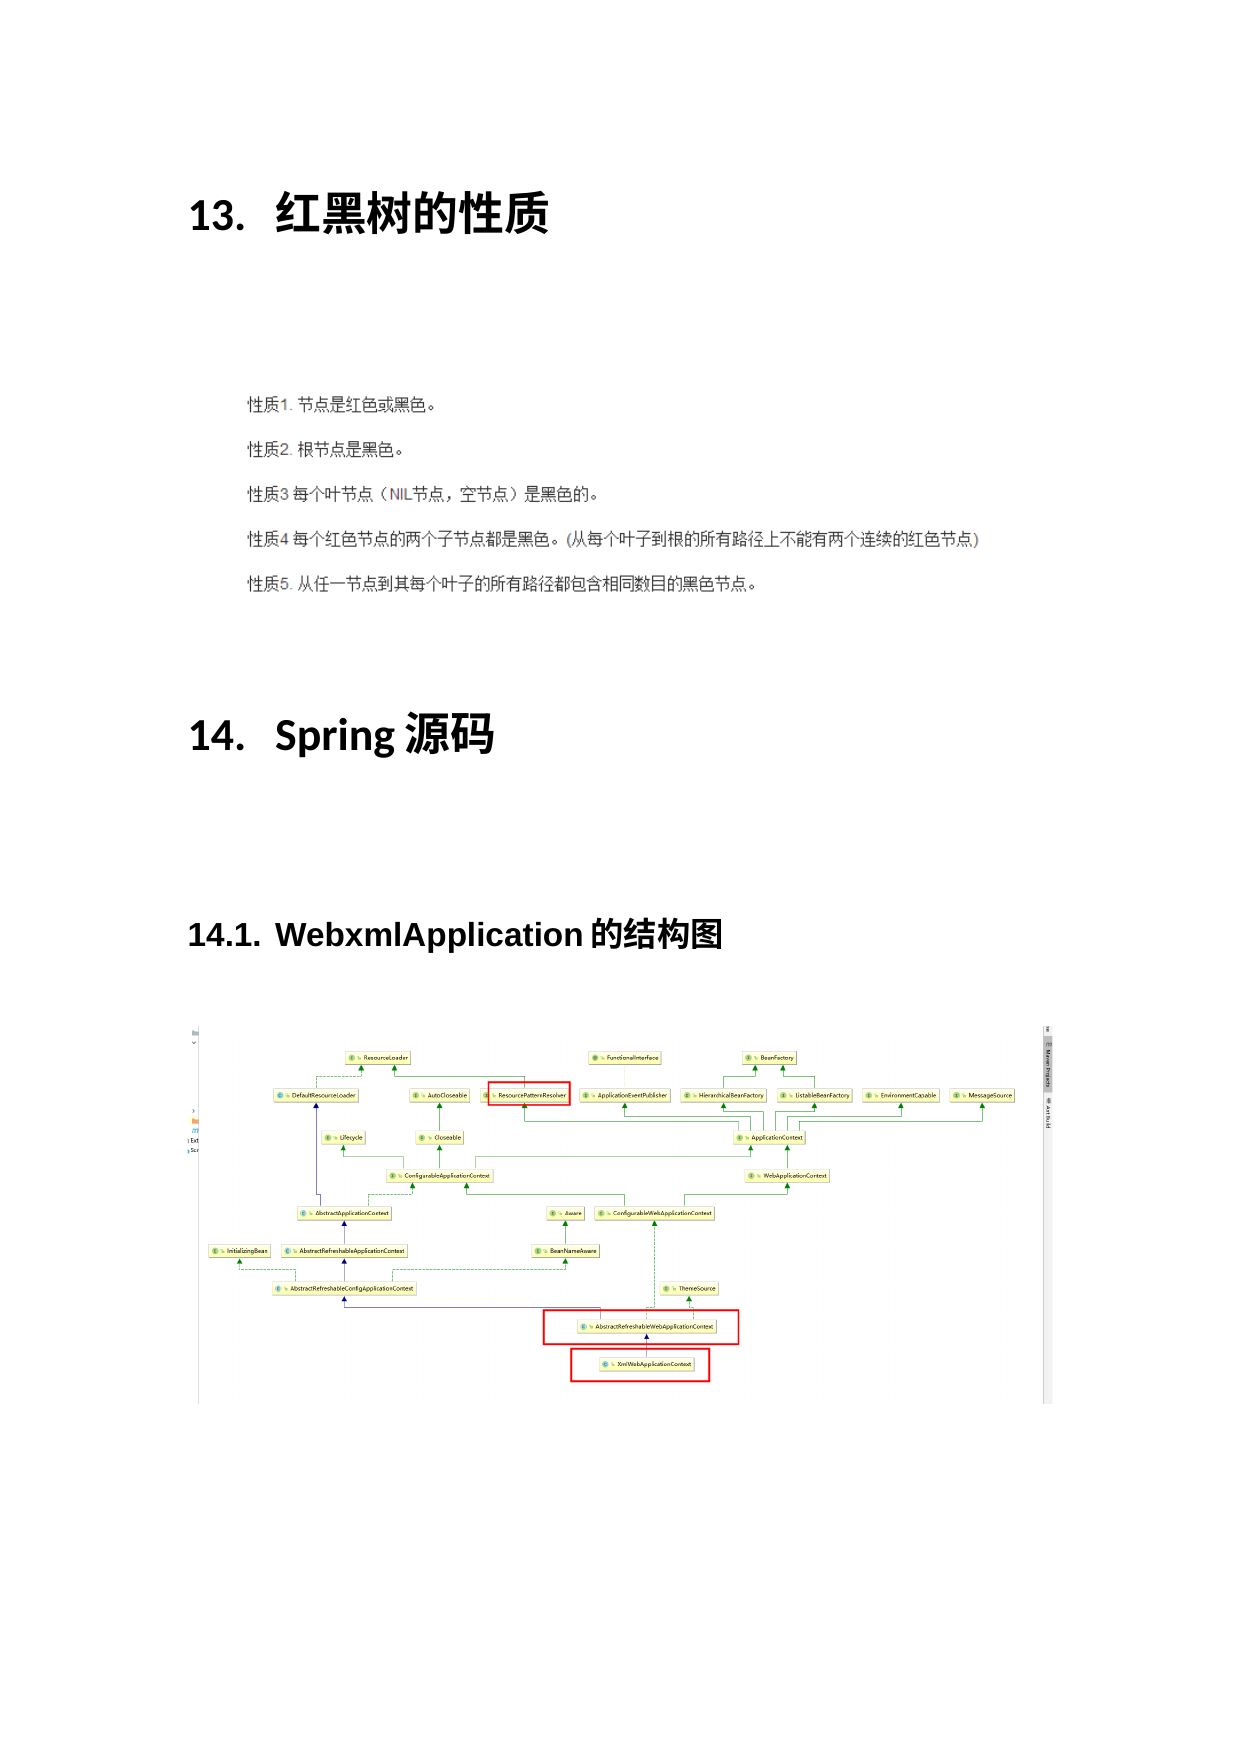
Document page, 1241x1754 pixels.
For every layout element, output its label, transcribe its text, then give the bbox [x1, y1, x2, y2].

picture [187, 386, 1053, 602]
subtitle Spring源码 [187, 682, 1053, 779]
subtitle WebxmlApplication的结构图 [187, 907, 1053, 972]
subtitle 红黑树的性质 [187, 162, 1053, 259]
picture [187, 1033, 1053, 1412]
